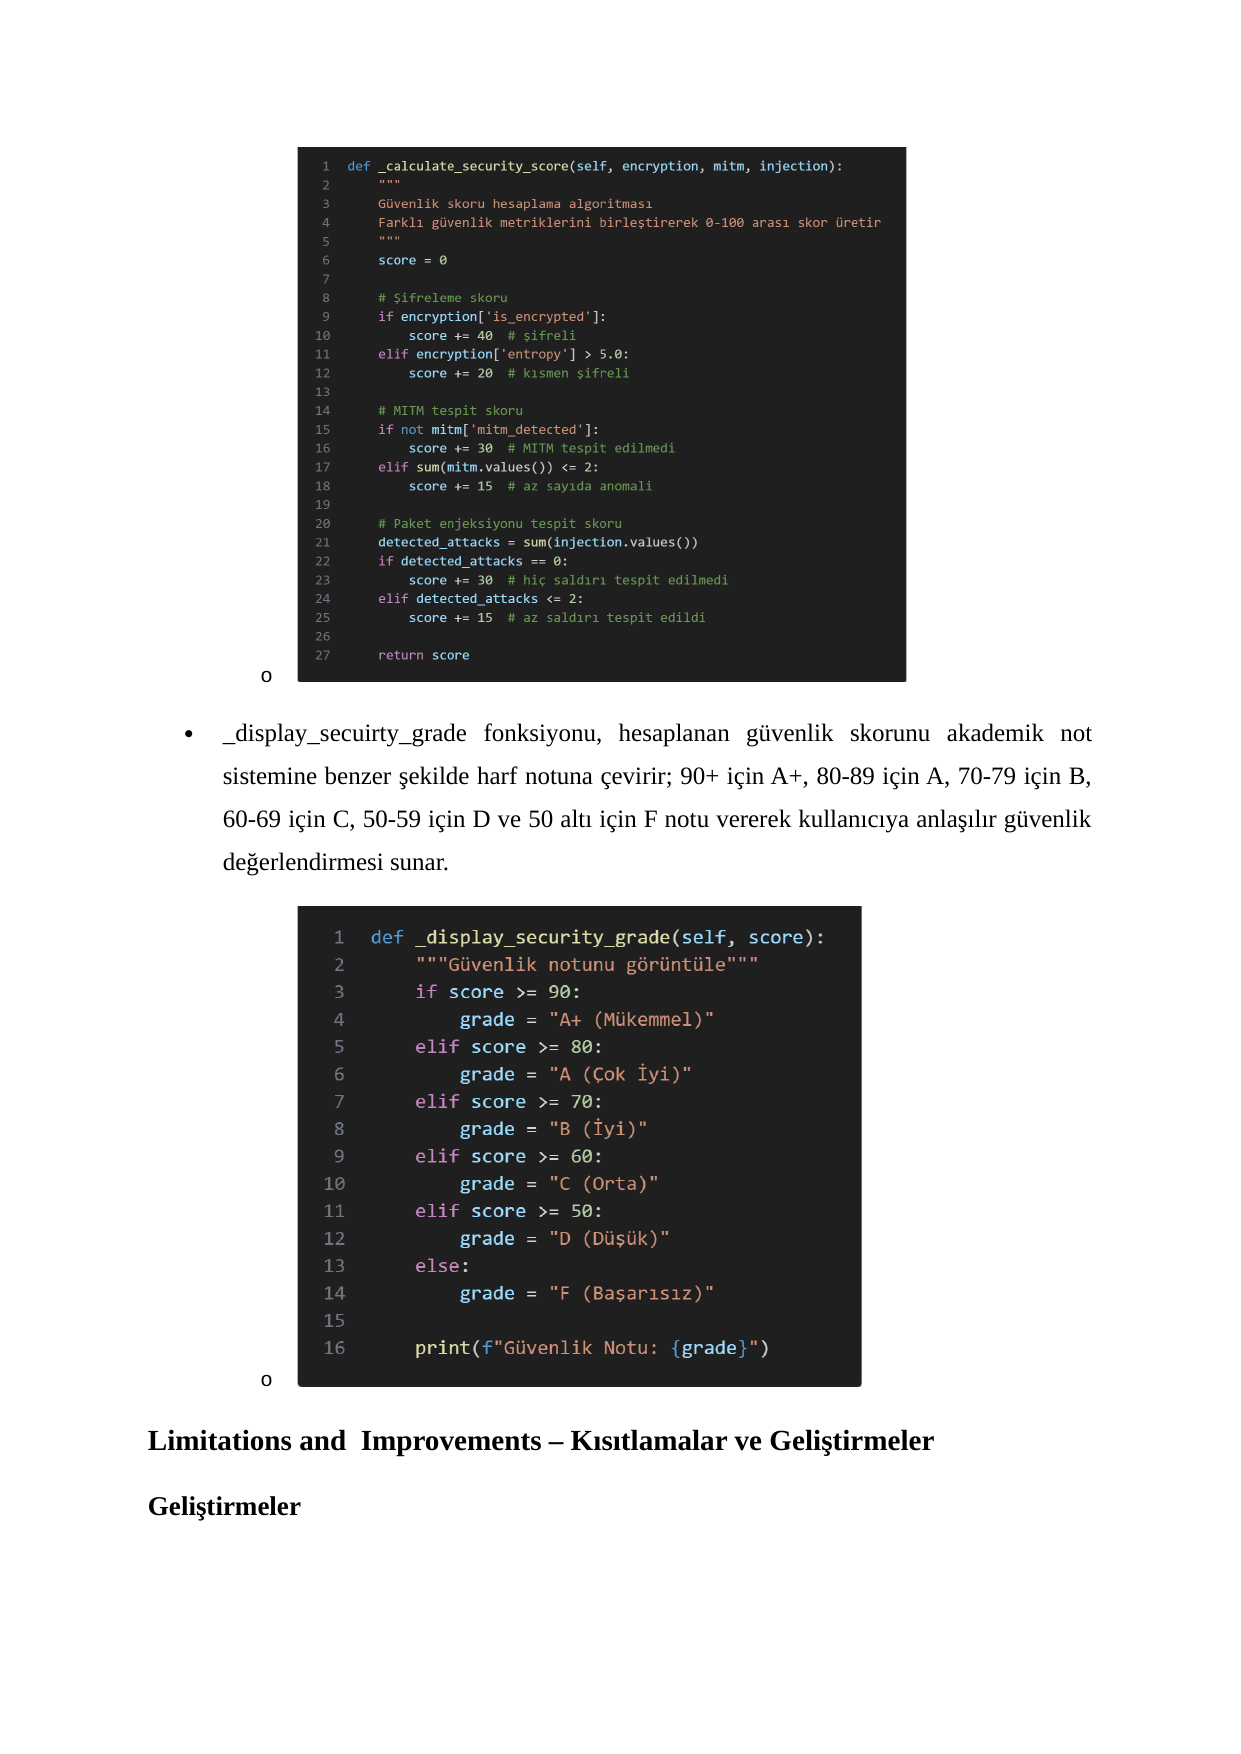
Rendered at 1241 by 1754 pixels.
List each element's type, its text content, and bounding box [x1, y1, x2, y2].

text Limitations and Improvements – Kısıtlamalar ve Geliştirmeler [148, 1423, 1093, 1456]
picture [297, 906, 862, 1387]
list _display_secuirty_grade fonksiyonu, hesaplanan güvenlik skorunu akademik not sistemine benzer şekilde harf notuna çevirir; 90+ için A+, 80-89 için A, 70-79 için B, 60-69 için C, 50-59 için D ve 50 altı için F notu vererek kullanıcıya anlaşılır güvenlik değerlendirmesi sunar. [185, 718, 1093, 876]
text Geliştirmeler [148, 1489, 1093, 1521]
picture [297, 147, 907, 682]
